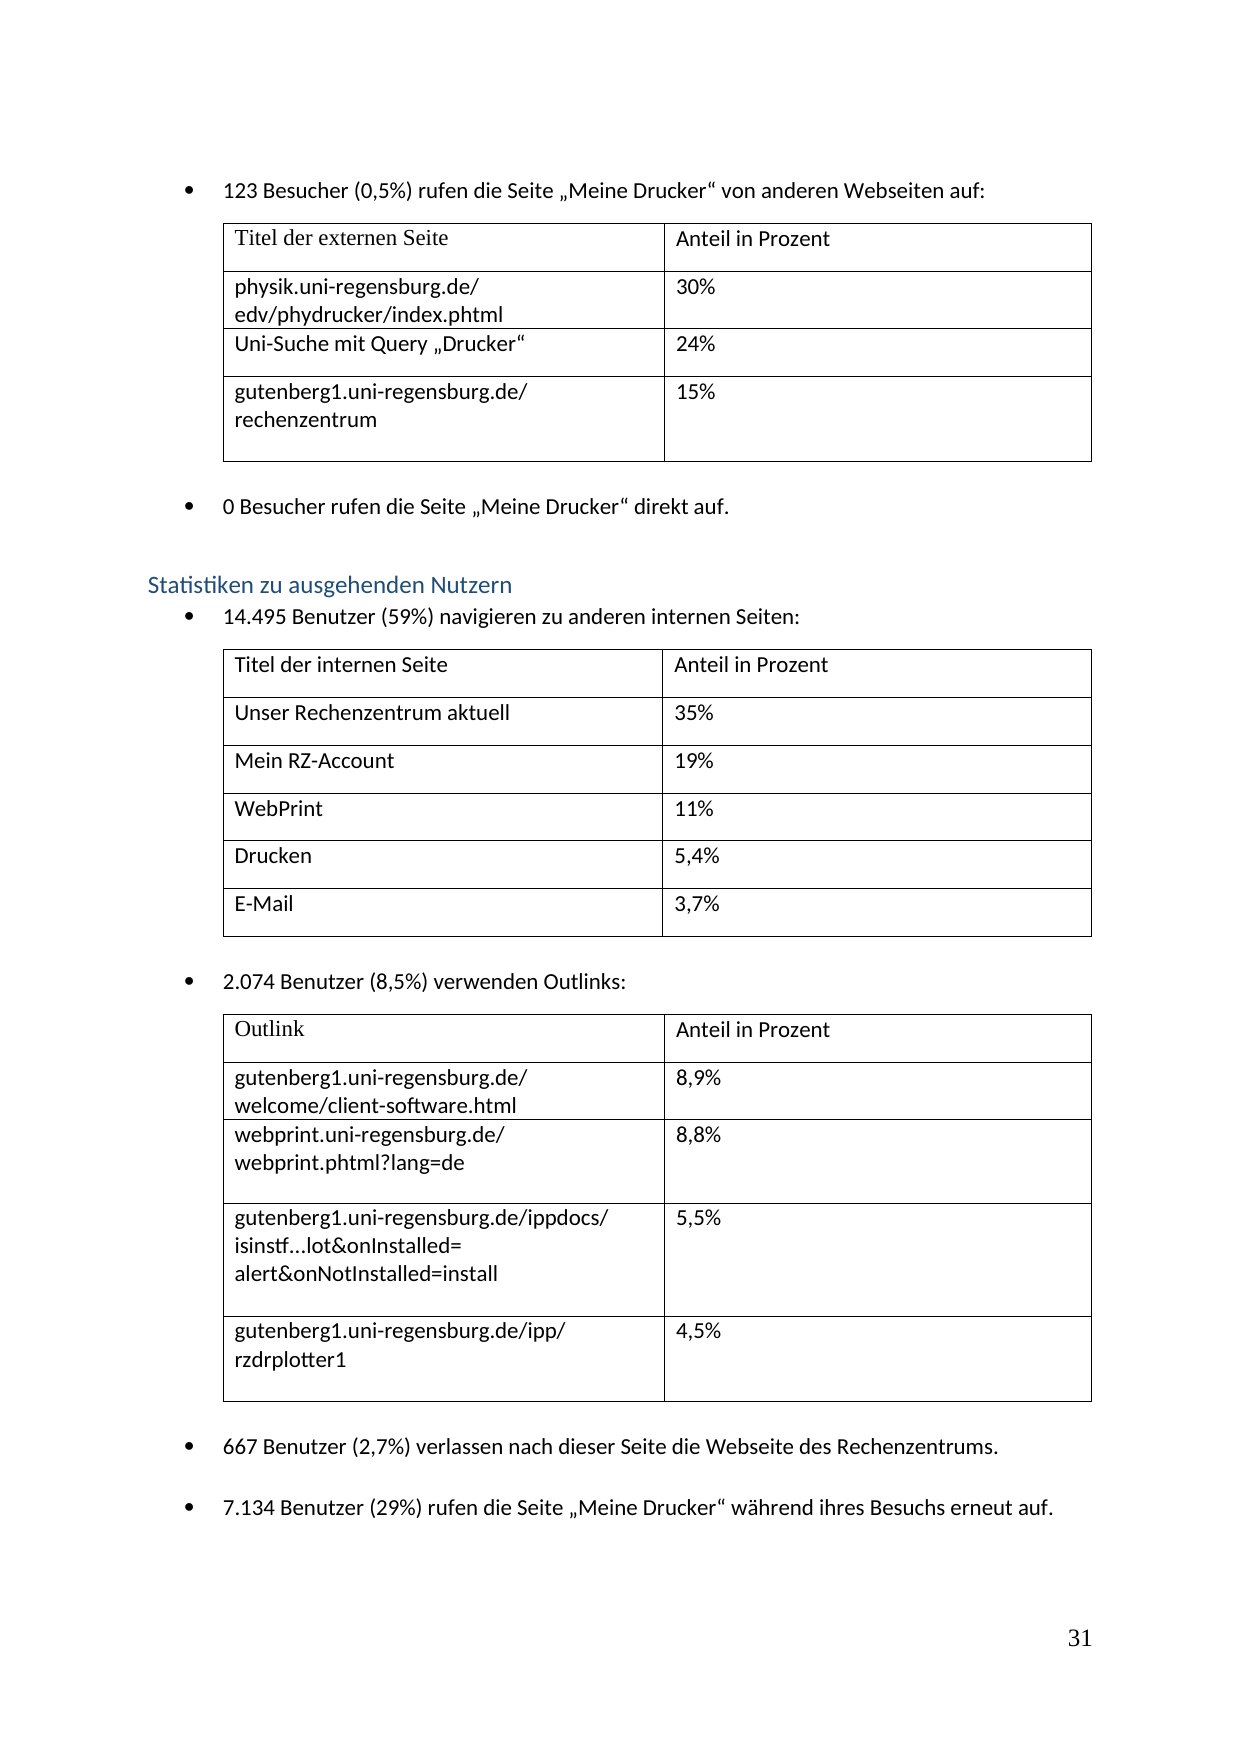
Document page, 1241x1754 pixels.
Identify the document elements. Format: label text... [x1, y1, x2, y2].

table_cell 11% [663, 794, 1091, 840]
list 7.134 Benutzer (29%) rufen die Seite „Meine Drucker“ während ihres Besuchs erneut auf. [185, 1493, 1093, 1521]
table_cell E-Mail [224, 889, 662, 936]
table_header Anteil in Prozent [665, 224, 1091, 271]
table_cell gutenberg1.uni-regensburg.de/ welcome/client-software.html [517, 1063, 664, 1119]
list 667 Benutzer (2,7%) verlassen nach dieser Seite die Webseite des Rechenzentrums. [185, 1432, 1093, 1460]
table_cell WebPrint [224, 794, 662, 840]
list 14.495 Benutzer (59%) navigieren zu anderen internen Seiten: [185, 602, 1093, 630]
table_cell 3,7% [663, 889, 1091, 936]
table_cell 5,4% [663, 841, 1091, 888]
table_cell physik.uni-regensburg.de/ edv/phydrucker/index.phtml [479, 272, 664, 328]
table_header Titel der internen Seite [224, 650, 662, 697]
table_cell Unser Rechenzentrum aktuell [224, 698, 662, 745]
subtitle Statistiken zu ausgehenden Nutzern [148, 569, 1093, 600]
list 2.074 Benutzer (8,5%) verwenden Outlinks: [185, 967, 1093, 995]
table_cell 4,5% [665, 1317, 1091, 1401]
table_cell 15% [665, 377, 1091, 461]
table_cell 30% [665, 272, 1091, 328]
table_cell webprint.uni-regensburg.de/ webprint.phtml?lang=de [224, 1120, 664, 1202]
table_cell 35% [663, 698, 1091, 745]
table_cell 24% [665, 329, 1091, 376]
table_cell 19% [663, 746, 1091, 793]
table_cell 8,8% [665, 1120, 1091, 1202]
table_cell Mein RZ-Account [224, 746, 662, 793]
table_cell gutenberg1.uni-regensburg.de/ipp/rzdrplotter1 [224, 1317, 664, 1401]
table_header Outlink [224, 1015, 664, 1062]
table_cell gutenberg1.uni-regensburg.de/rechenzentrum [224, 377, 664, 461]
list 123 Besucher (0,5%) rufen die Seite „Meine Drucker“ von anderen Webseiten auf: [185, 176, 1093, 204]
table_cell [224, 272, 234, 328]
table_header Anteil in Prozent [663, 650, 1091, 697]
table_cell Drucken [224, 841, 662, 888]
table_header Anteil in Prozent [665, 1015, 1091, 1062]
table_header Titel der externen Seite [224, 224, 664, 271]
table_cell 5,5% [665, 1204, 1091, 1316]
list 0 Besucher rufen die Seite „Meine Drucker“ direkt auf. [185, 492, 1093, 520]
table_cell 8,9% [665, 1063, 1091, 1119]
table_cell Uni-Suche mit Query „Drucker“ [224, 329, 664, 376]
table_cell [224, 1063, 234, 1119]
table_cell gutenberg1.uni-regensburg.de/ippdocs/ isinstf...lot&onInstalled= alert&onNotInstalled=install [224, 1204, 664, 1316]
